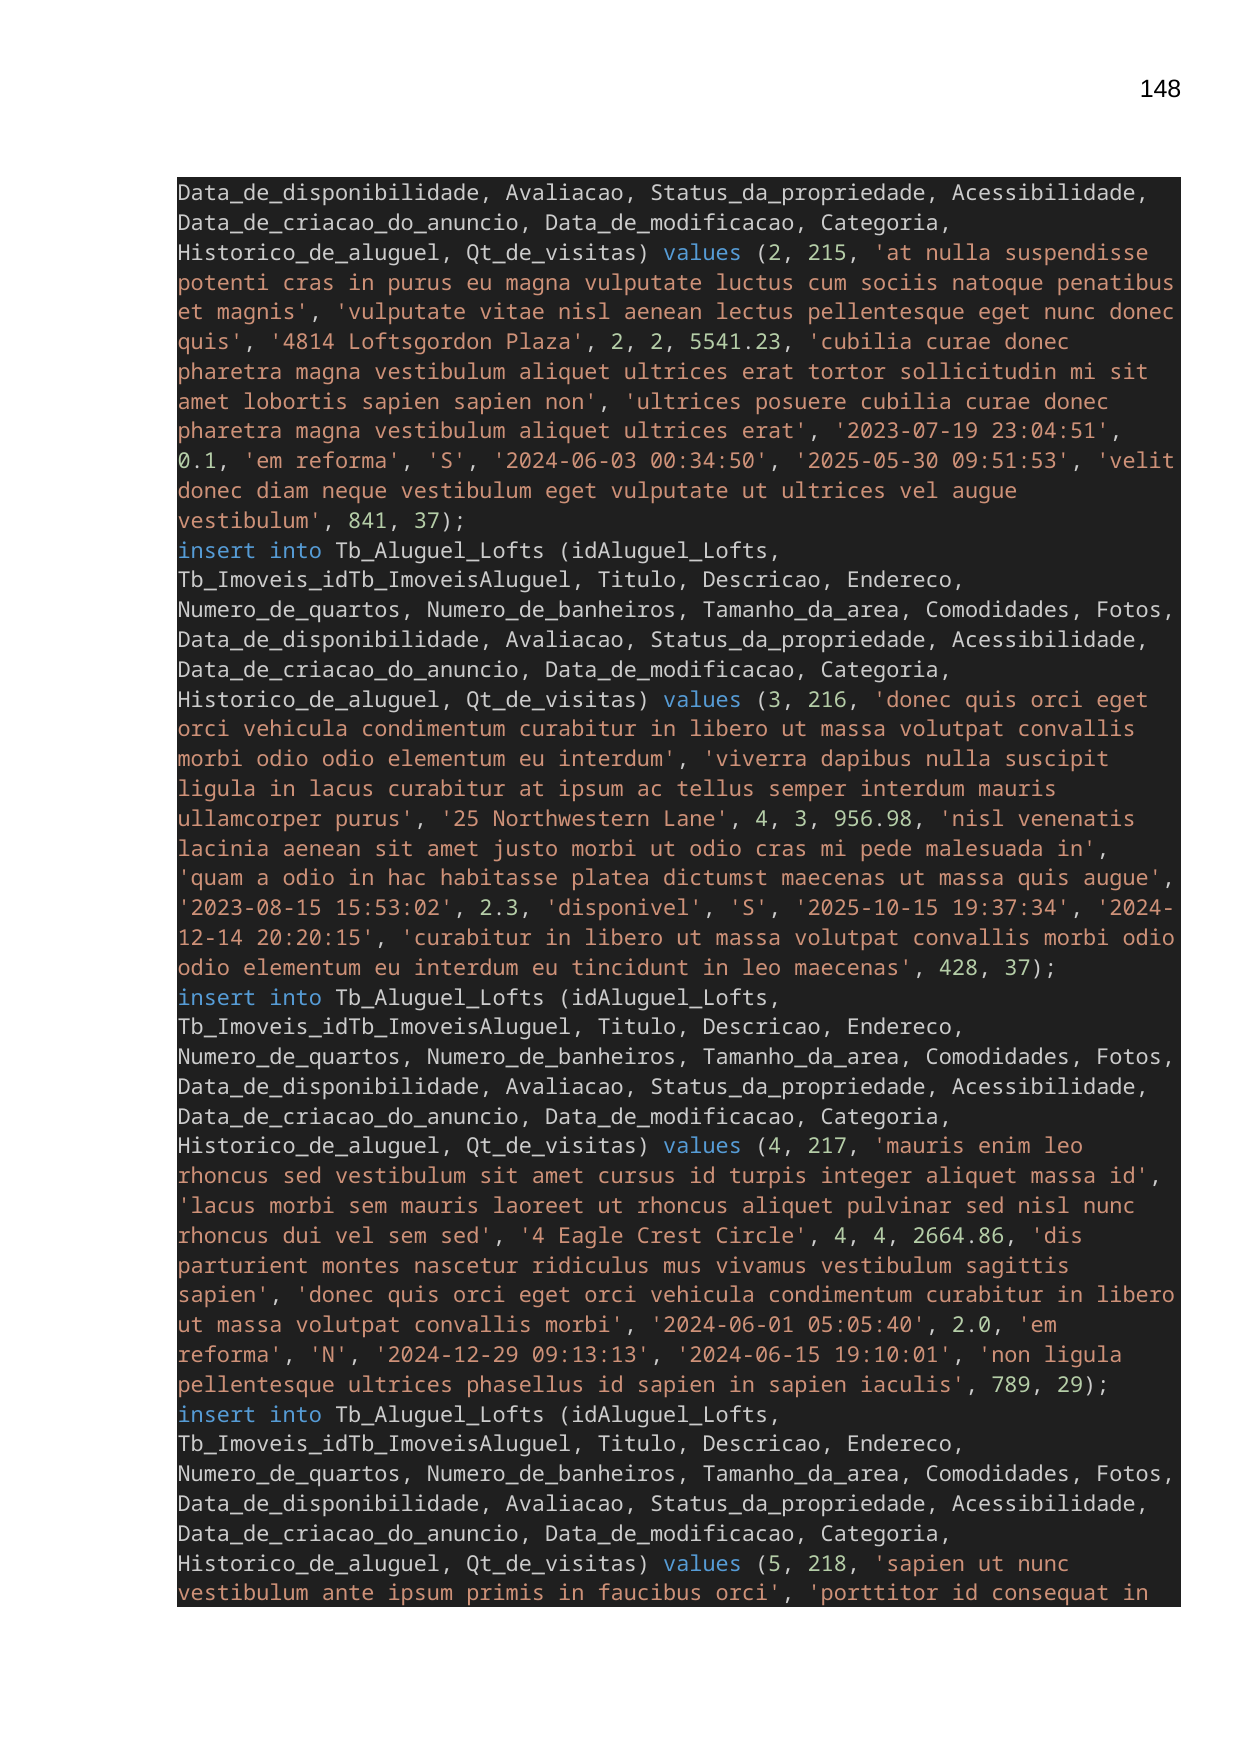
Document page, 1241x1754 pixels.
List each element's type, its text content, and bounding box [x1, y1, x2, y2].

text insert into Tb_Aluguel_Lofts (idAluguel_Lofts, Tb_Imoveis_idTb_ImoveisAluguel, Titulo, Descricao, Endereco, Numero_de_quartos, Numero_de_banheiros, Tamanho_da_area, Comodidades, Fotos, Data_de_disponibilidade, Avaliacao, Status_da_propriedade, Acessibilidade, Data_de_criacao_do_anuncio, Data_de_modificacao, Categoria, Historico_de_aluguel, Qt_de_visitas) values (3, 216, 'donec quis orci eget orci vehicula condimentum curabitur in libero ut massa volutpat convallis morbi odio odio elementum eu interdum', 'viverra dapibus nulla suscipit ligula in lacus curabitur at ipsum ac tellus semper interdum mauris ullamcorper purus', '25 Northwestern Lane', 4, 3, 956.98, 'nisl venenatis lacinia aenean sit amet justo morbi ut odio cras mi pede malesuada in', 'quam a odio in hac habitasse platea dictumst maecenas ut massa quis augue', '2023-08-15 15:53:02', 2.3, 'disponivel', 'S', '2025-10-15 19:37:34', '2024-12-14 20:20:15', 'curabitur in libero ut massa volutpat convallis morbi odio odio elementum eu interdum eu tincidunt in leo maecenas', 428, 37); [177, 535, 1181, 982]
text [177, 1399, 1181, 1607]
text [177, 177, 1181, 535]
text insert into Tb_Aluguel_Lofts (idAluguel_Lofts, Tb_Imoveis_idTb_ImoveisAluguel, Titulo, Descricao, Endereco, Numero_de_quartos, Numero_de_banheiros, Tamanho_da_area, Comodidades, Fotos, Data_de_disponibilidade, Avaliacao, Status_da_propriedade, Acessibilidade, Data_de_criacao_do_anuncio, Data_de_modificacao, Categoria, Historico_de_aluguel, Qt_de_visitas) values (4, 217, 'mauris enim leo rhoncus sed vestibulum sit amet cursus id turpis integer aliquet massa id', 'lacus morbi sem mauris laoreet ut rhoncus aliquet pulvinar sed nisl nunc rhoncus dui vel sem sed', '4 Eagle Crest Circle', 4, 4, 2664.86, 'dis parturient montes nascetur ridiculus mus vivamus vestibulum sagittis sapien', 'donec quis orci eget orci vehicula condimentum curabitur in libero ut massa volutpat convallis morbi', '2024-06-01 05:05:40', 2.0, 'em reforma', 'N', '2024-12-29 09:13:13', '2024-06-15 19:10:01', 'non ligula pellentesque ultrices phasellus id sapien in sapien iaculis', 789, 29); [177, 982, 1181, 1399]
